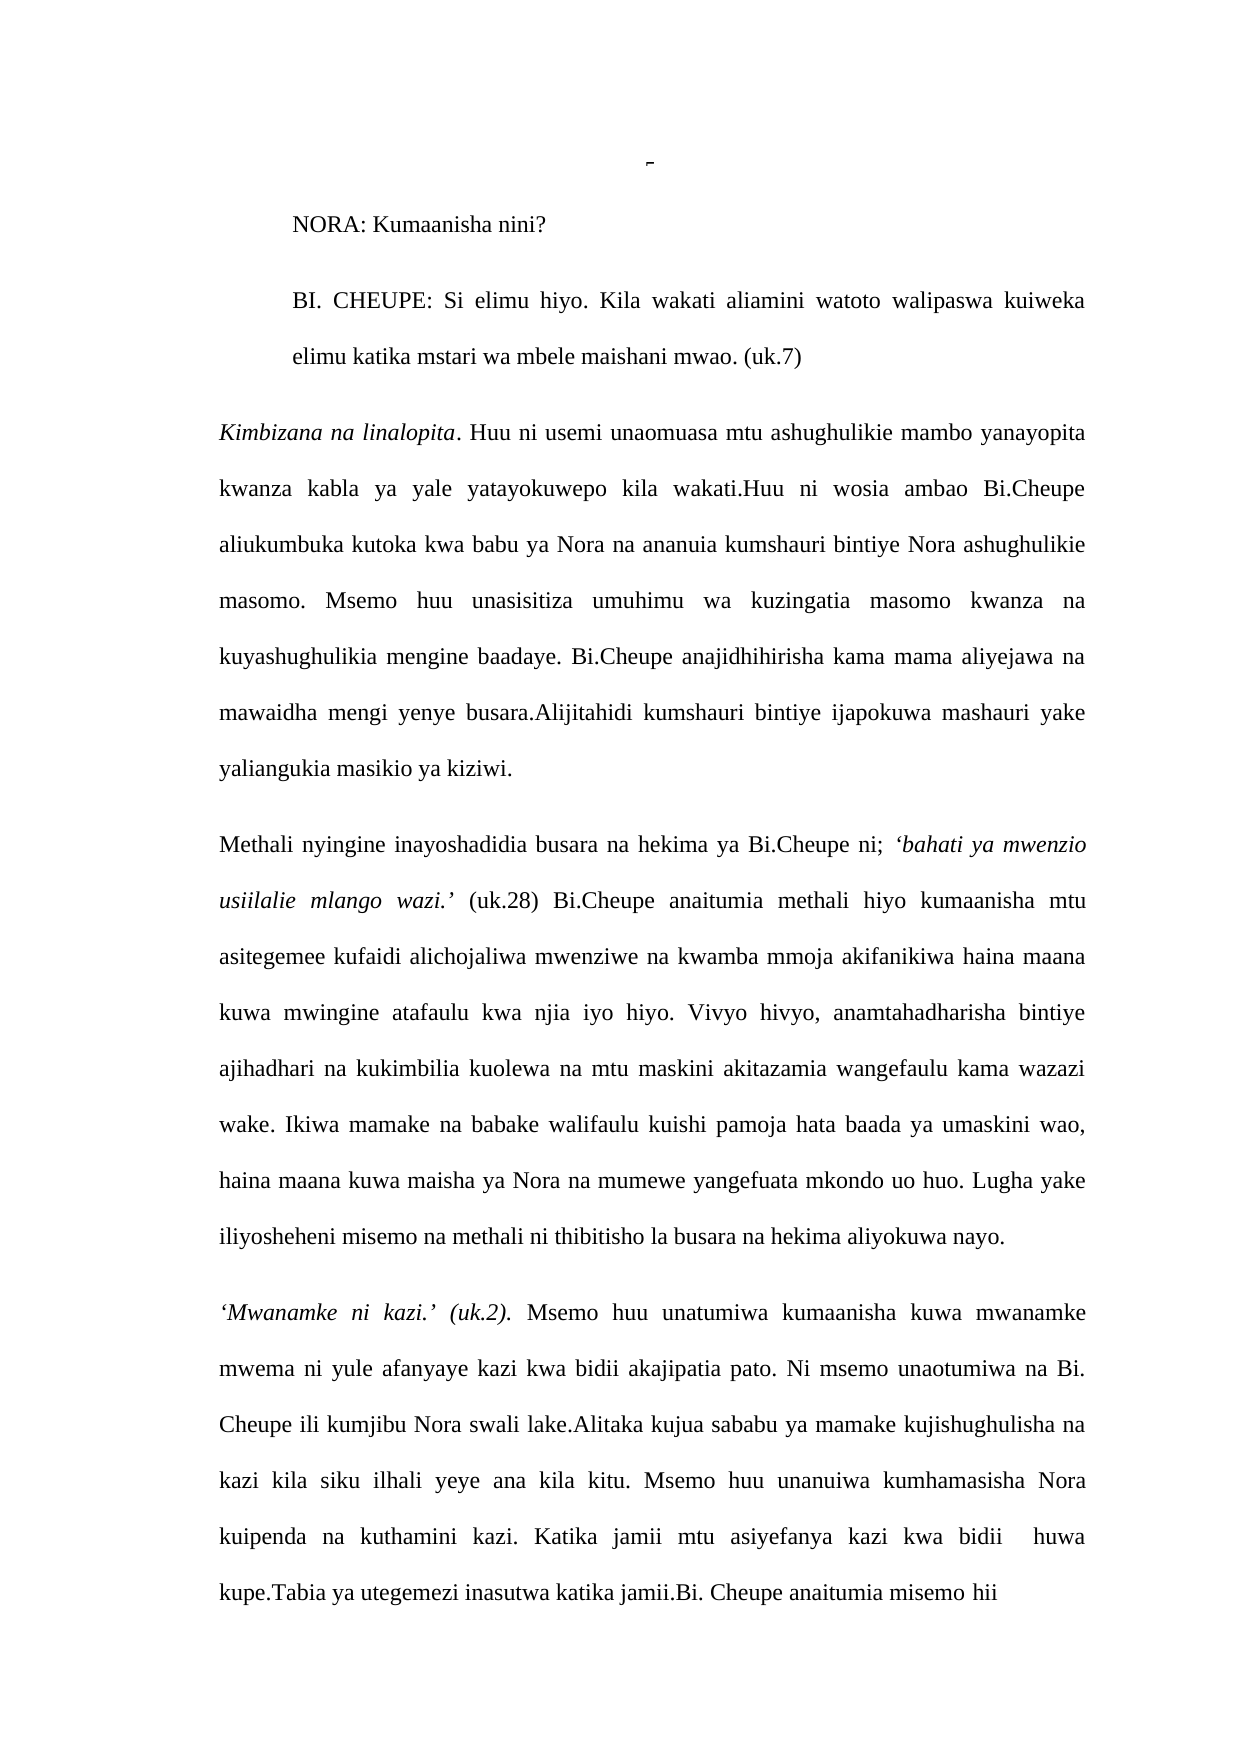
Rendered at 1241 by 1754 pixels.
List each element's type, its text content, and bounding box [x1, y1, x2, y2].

text Methali nyingine inayoshadidia busara na hekima ya Bi.Cheupe ni; ‘bahati ya mwenzio usiilalie mlango wazi.’ (uk.28) Bi.Cheupe anaitumia methali hiyo kumaanisha mtu asitegemee kufaidi alichojaliwa mwenziwe na kwamba mmoja akifanikiwa haina maana kuwa mwingine atafaulu kwa njia iyo hiyo. Vivyo hivyo, anamtahadharisha bintiye ajihadhari na kukimbilia kuolewa na mtu maskini akitazamia wangefaulu kama wazazi wake. Ikiwa mamake na babake walifaulu kuishi pamoja hata baada ya umaskini wao, haina maana kuwa maisha ya Nora na mumewe yangefuata mkondo uo huo. Lugha yake iliyosheheni misemo na methali ni thibitisho la busara na hekima aliyokuwa nayo. [219, 830, 1087, 1249]
text NORA: Kumaanisha nini? [292, 210, 1134, 237]
text ‘Mwanamke ni kazi.’ (uk.2). Msemo huu unatumiwa kumaanisha kuwa mwanamke mwema ni yule afanyaye kazi kwa bidii akajipatia pato. Ni msemo unaotumiwa na Bi. Cheupe ili kumjibu Nora swali lake.Alitaka kujua sababu ya mamake kujishughulisha na kazi kila siku ilhali yeye ana kila kitu. Msemo huu unanuiwa kumhamasisha Nora kuipenda na kuthamini kazi. Katika jamii mtu asiyefanya kazi kwa bidii huwa kupe.Tabia ya utegemezi inasutwa katika jamii.Bi. Cheupe anaitumia misemo hii [219, 1298, 1087, 1605]
text BI. CHEUPE: Si elimu hiyo. Kila wakati aliamini watoto walipaswa kuiweka elimu katika mstari wa mbele maishani mwao. (uk.7) [292, 286, 1087, 369]
text Kimbizana na linalopita. Huu ni usemi unaomuasa mtu ashughulikie mambo yanayopita kwanza kabla ya yale yatayokuwepo kila wakati.Huu ni wosia ambao Bi.Cheupe aliukumbuka kutoka kwa babu ya Nora na ananuia kumshauri bintiye Nora ashughulikie masomo. Msemo huu unasisitiza umuhimu wa kuzingatia masomo kwanza na kuyashughulikia mengine baadaye. Bi.Cheupe anajidhihirisha kama mama aliyejawa na mawaidha mengi yenye busara.Alijitahidi kumshauri bintiye ijapokuwa mashauri yake yaliangukia masikio ya kiziwi. [219, 418, 1087, 781]
